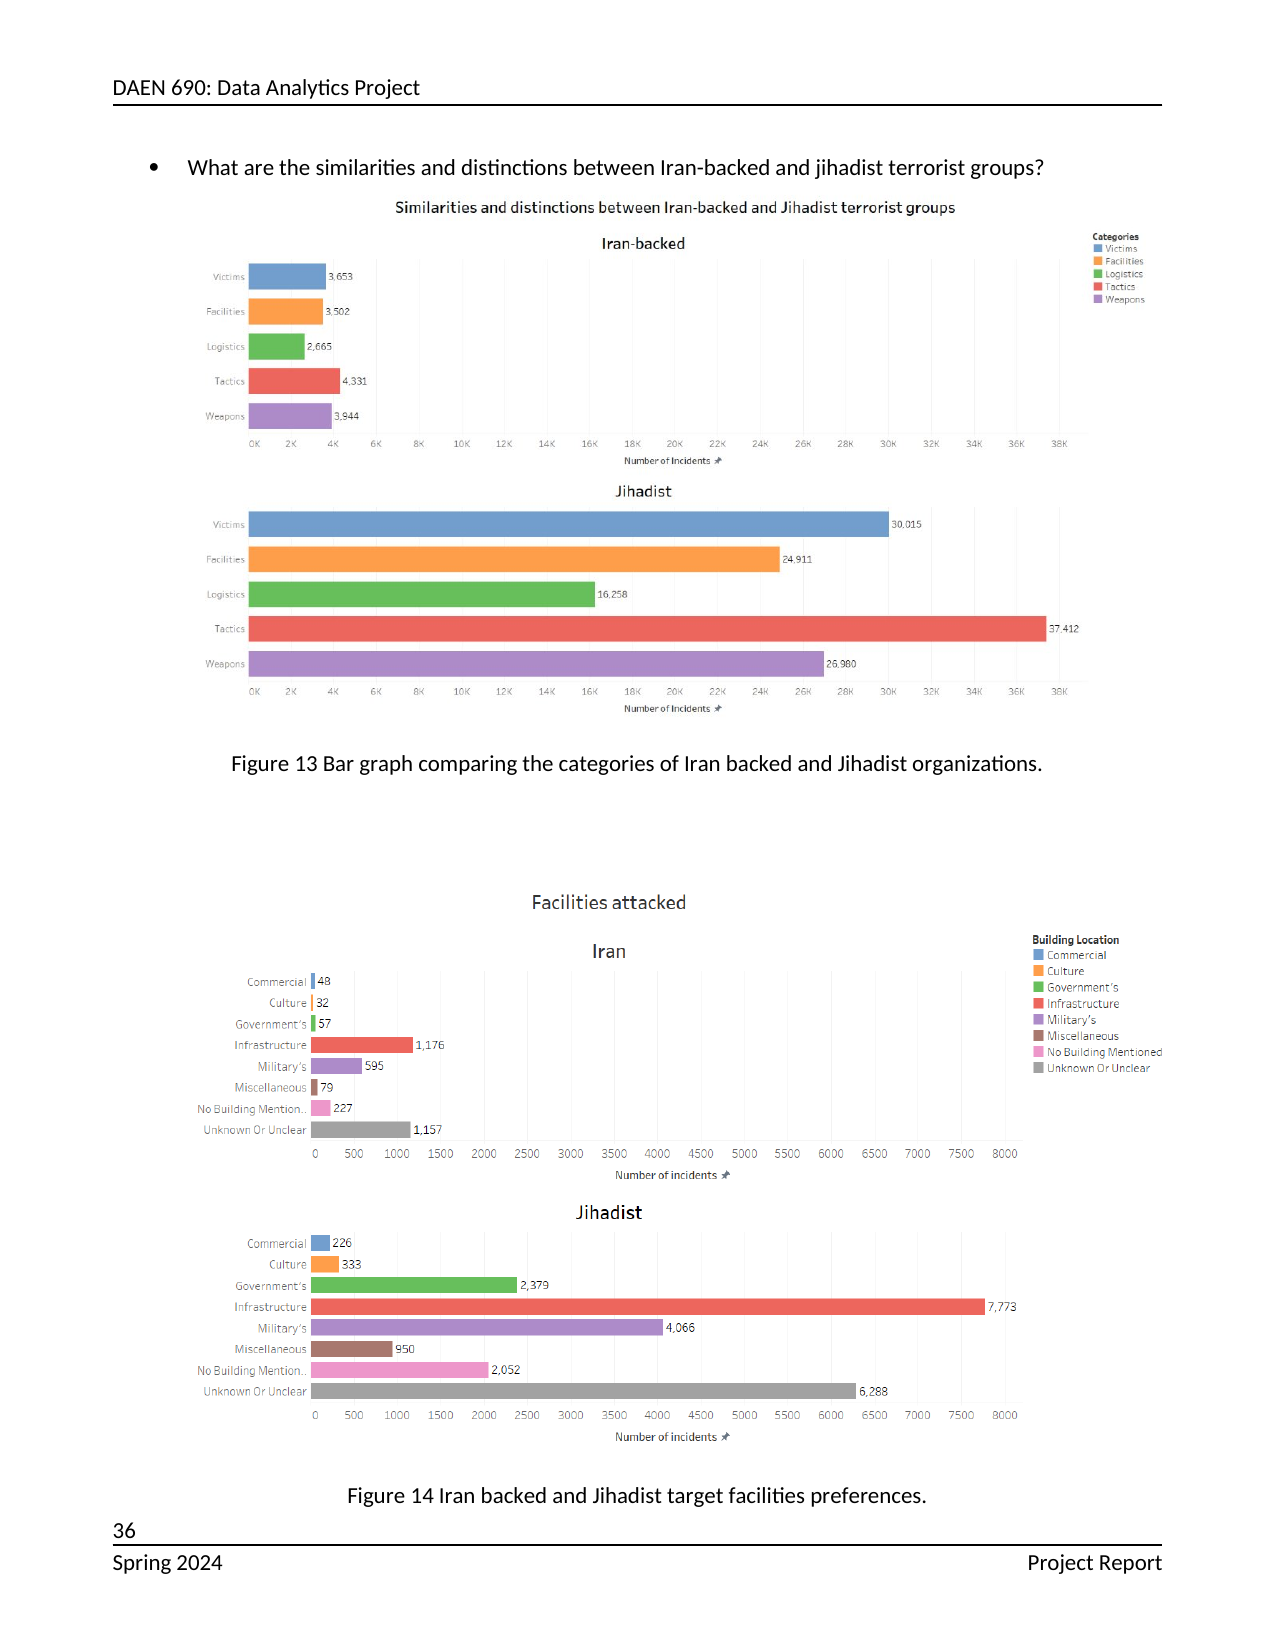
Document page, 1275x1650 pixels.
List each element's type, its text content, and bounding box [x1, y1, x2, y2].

picture [192, 182, 1158, 726]
text Figure 13 Bar graph comparing the categories of Iran backed and Jihadist organizations. [112, 749, 1162, 777]
picture [187, 868, 1164, 1459]
list What are the similarities and distinctions between Iran-backed and jihadist terrorist groups? [150, 153, 1162, 181]
text Figure 14 Iran backed and Jihadist target facilities preferences. [112, 1482, 1162, 1510]
